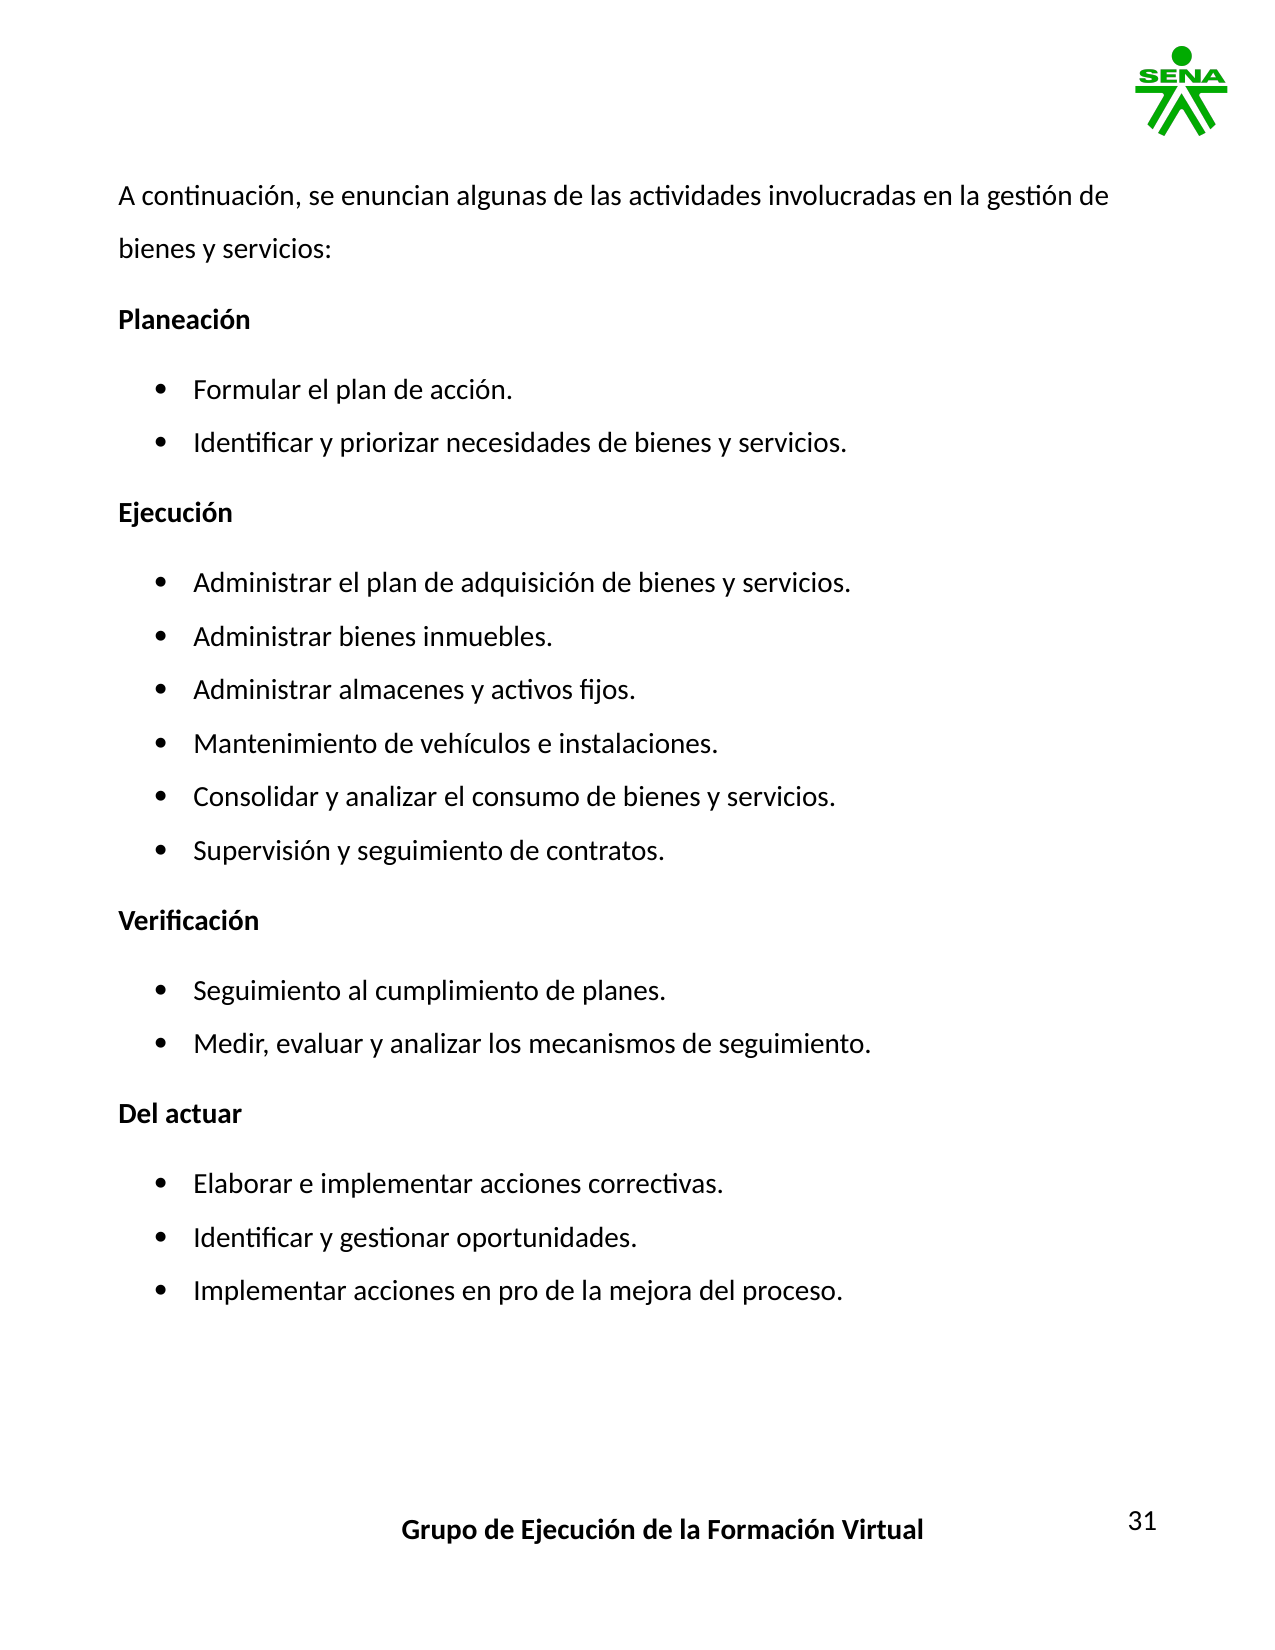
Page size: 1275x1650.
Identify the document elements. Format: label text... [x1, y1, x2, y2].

list Supervisión y seguimiento de contratos. [156, 832, 1157, 867]
text A continuación, se enuncian algunas de las actividades involucradas en la gestión de bienes y servicios: [118, 177, 1157, 266]
list Identificar y priorizar necesidades de bienes y servicios. [156, 424, 1157, 460]
list Formular el plan de acción. [156, 371, 1157, 406]
text Ejecución [118, 494, 1157, 530]
list Implementar acciones en pro de la mejora del proceso. [156, 1272, 1157, 1308]
list Consolidar y analizar el consumo de bienes y servicios. [156, 778, 1157, 814]
list Identificar y gestionar oportunidades. [156, 1219, 1157, 1254]
list Medir, evaluar y analizar los mecanismos de seguimiento. [156, 1025, 1157, 1061]
list Administrar almacenes y activos fijos. [156, 671, 1157, 707]
list Administrar bienes inmuebles. [156, 618, 1157, 653]
text Del actuar [118, 1095, 1157, 1131]
list Administrar el plan de adquisición de bienes y servicios. [156, 564, 1157, 600]
picture [1135, 46, 1228, 136]
text Verificación [118, 902, 1157, 937]
list Mantenimiento de vehículos e instalaciones. [156, 725, 1157, 760]
list Seguimiento al cumplimiento de planes. [156, 972, 1157, 1007]
list Elaborar e implementar acciones correctivas. [156, 1166, 1157, 1201]
text Planeación [118, 301, 1157, 336]
